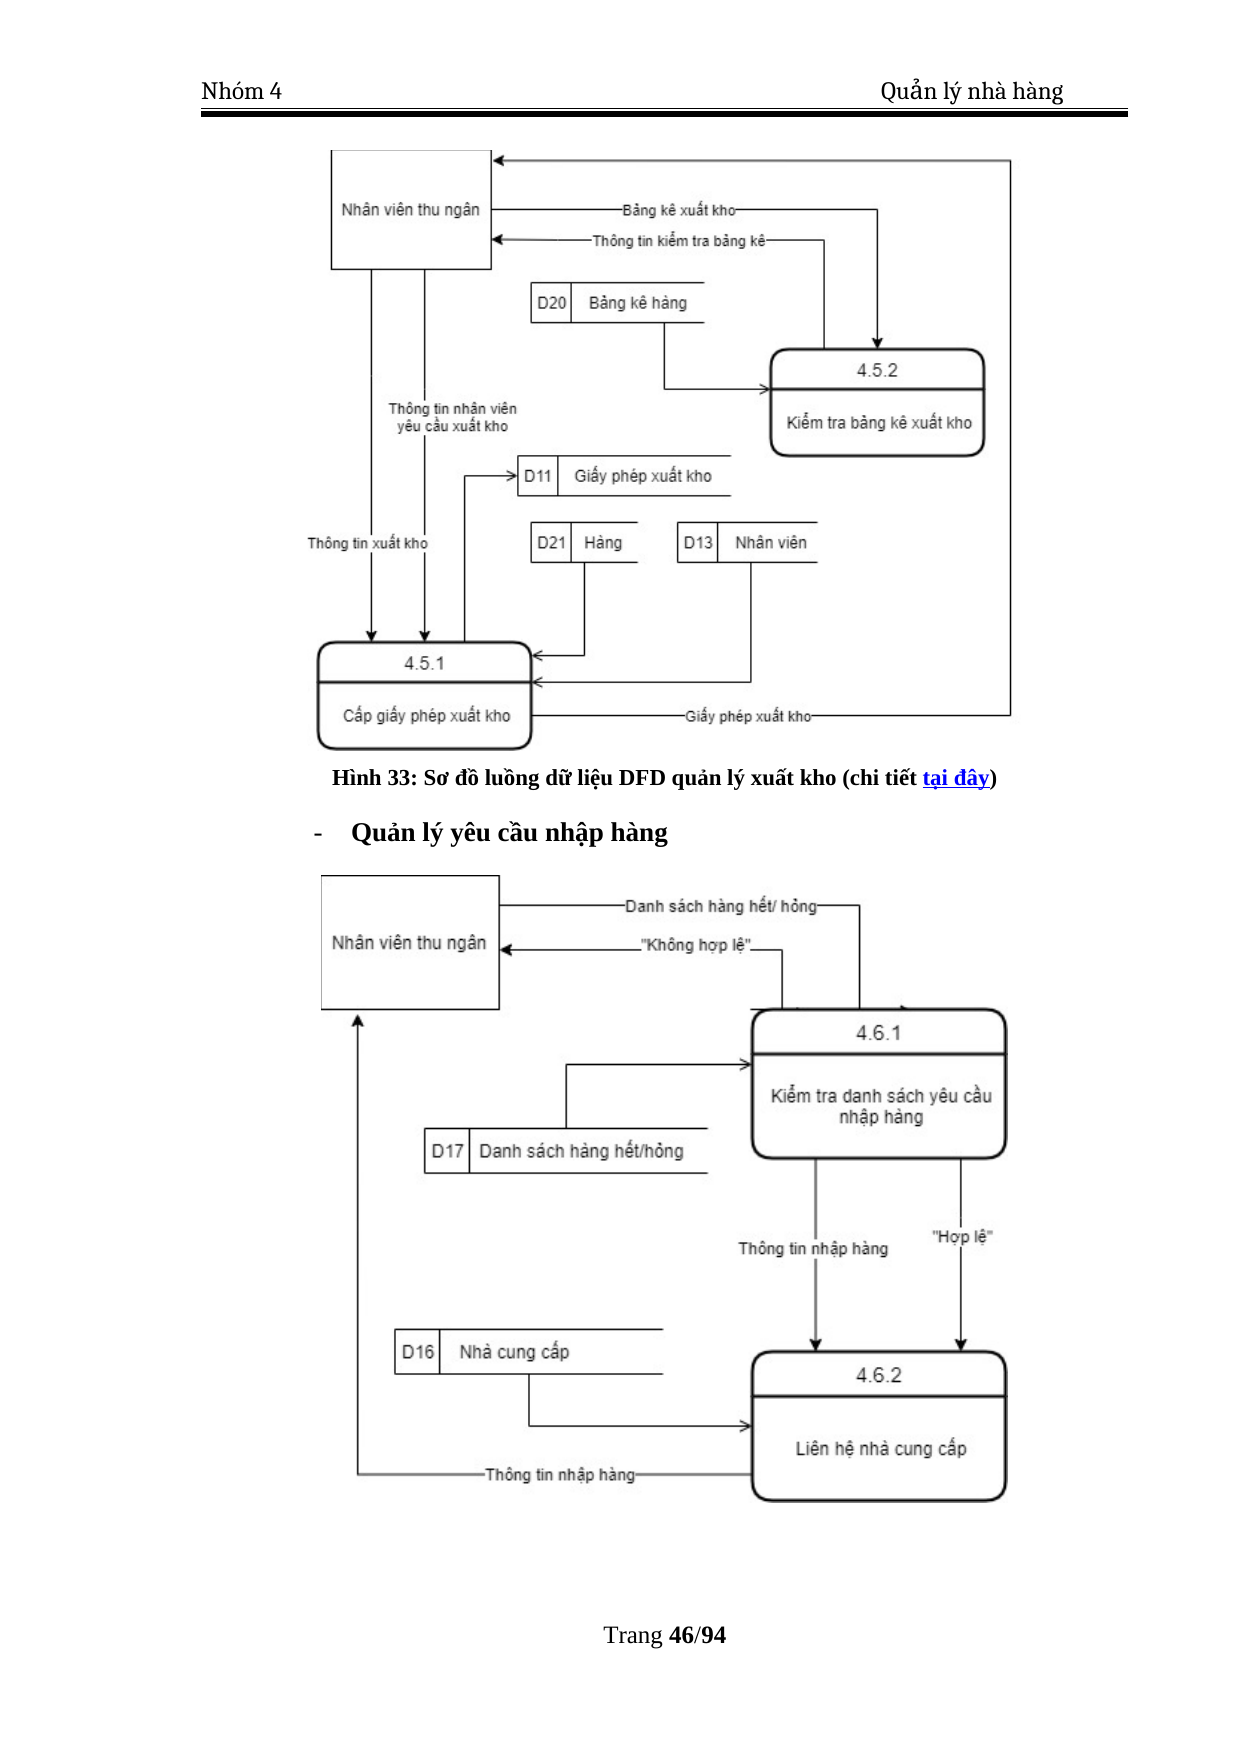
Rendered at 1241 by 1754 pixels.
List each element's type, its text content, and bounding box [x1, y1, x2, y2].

picture [307, 150, 1022, 751]
list Quản lý yêu cầu nhập hàng [313, 816, 1128, 847]
picture [321, 875, 1008, 1503]
